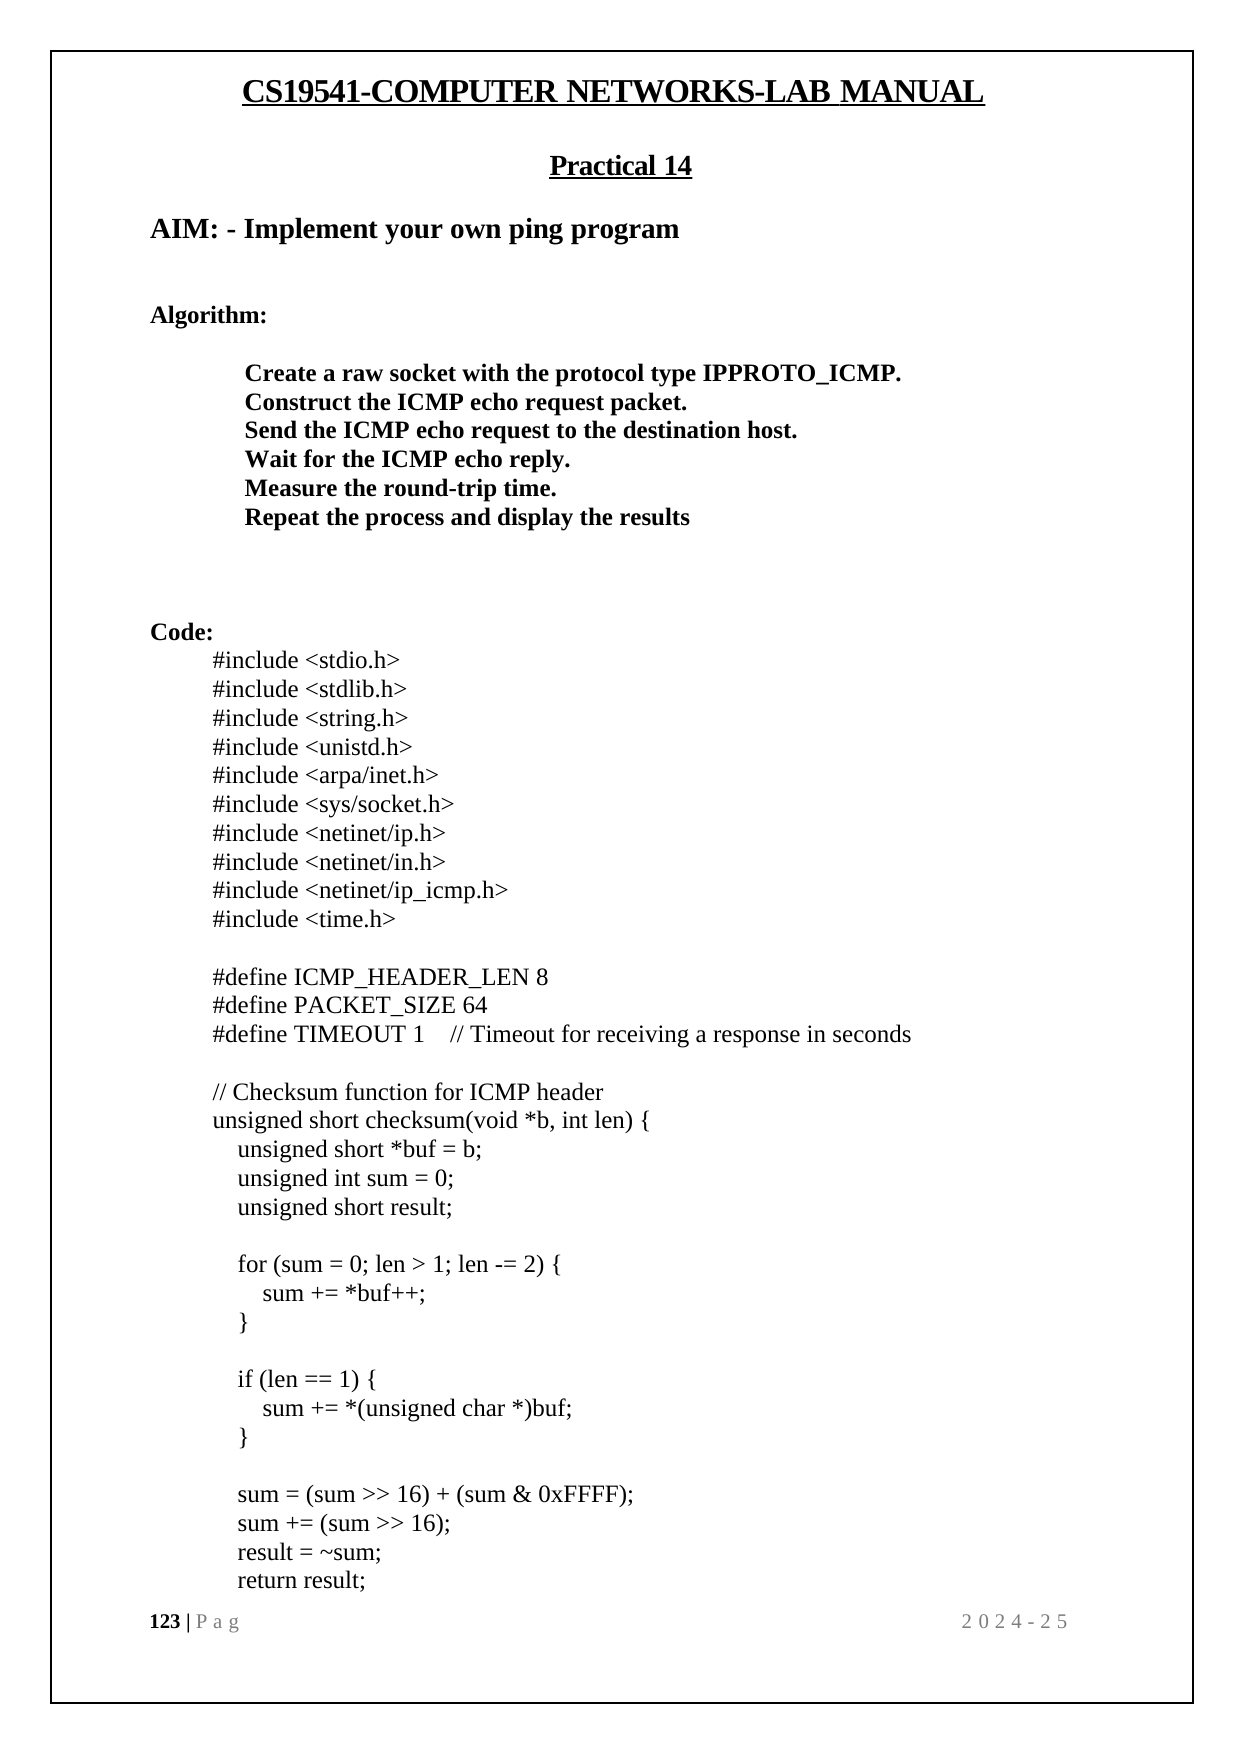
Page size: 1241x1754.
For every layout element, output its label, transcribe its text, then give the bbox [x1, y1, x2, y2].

text result = ~sum; [212, 1537, 1192, 1566]
text unsigned int sum = 0; [212, 1163, 1192, 1192]
text for (sum = 0; len > 1; len -= 2) { [212, 1249, 1192, 1278]
text  Send the ICMP echo request to the destination host. [137, 416, 1192, 444]
text sum += (sum >> 16); [212, 1508, 1192, 1537]
text unsigned short checksum(void *b, int len) { [212, 1106, 1192, 1134]
text sum += *(unsigned char *)buf; [212, 1393, 1192, 1422]
text #include <netinet/ip.h> [212, 818, 1192, 847]
text #define PACKET_SIZE 64 [212, 991, 1192, 1019]
text #include <unistd.h> [212, 732, 1192, 761]
text unsigned short *buf = b; [212, 1134, 1192, 1163]
text } [212, 1422, 1192, 1451]
text #include <netinet/ip_icmp.h> [212, 876, 1192, 904]
text  Construct the ICMP echo request packet. [137, 387, 1192, 416]
text #include <time.h> [212, 904, 1192, 933]
subtitle AIM: - Implement your own ping program [150, 211, 1192, 245]
text  Create a raw socket with the protocol type IPPROTO_ICMP. [62, 358, 1192, 387]
text #define TIMEOUT 1 // Timeout for receiving a response in seconds [212, 1019, 1192, 1048]
text  Measure the round-trip time. [137, 473, 1192, 502]
text Code: [62, 617, 1192, 646]
text  Wait for the ICMP echo reply. [137, 444, 1192, 473]
text // Checksum function for ICMP header [212, 1077, 1192, 1106]
text sum = (sum >> 16) + (sum & 0xFFFF); [212, 1479, 1192, 1508]
text Algorithm: [150, 301, 1192, 329]
text sum += *buf++; [212, 1278, 1192, 1307]
text unsigned short result; [212, 1192, 1192, 1221]
text #include <arpa/inet.h> [212, 761, 1192, 789]
text #define ICMP_HEADER_LEN 8 [212, 962, 1192, 991]
text } [212, 1307, 1192, 1336]
text if (len == 1) { [212, 1364, 1192, 1393]
text #include <stdio.h> [212, 646, 1192, 674]
text #include <sys/socket.h> [212, 789, 1192, 818]
text #include <string.h> [212, 703, 1192, 732]
text #include <netinet/in.h> [212, 847, 1192, 876]
text return result; [212, 1566, 1192, 1594]
text #include <stdlib.h> [212, 674, 1192, 703]
text  Repeat the process and display the results [137, 502, 1192, 531]
